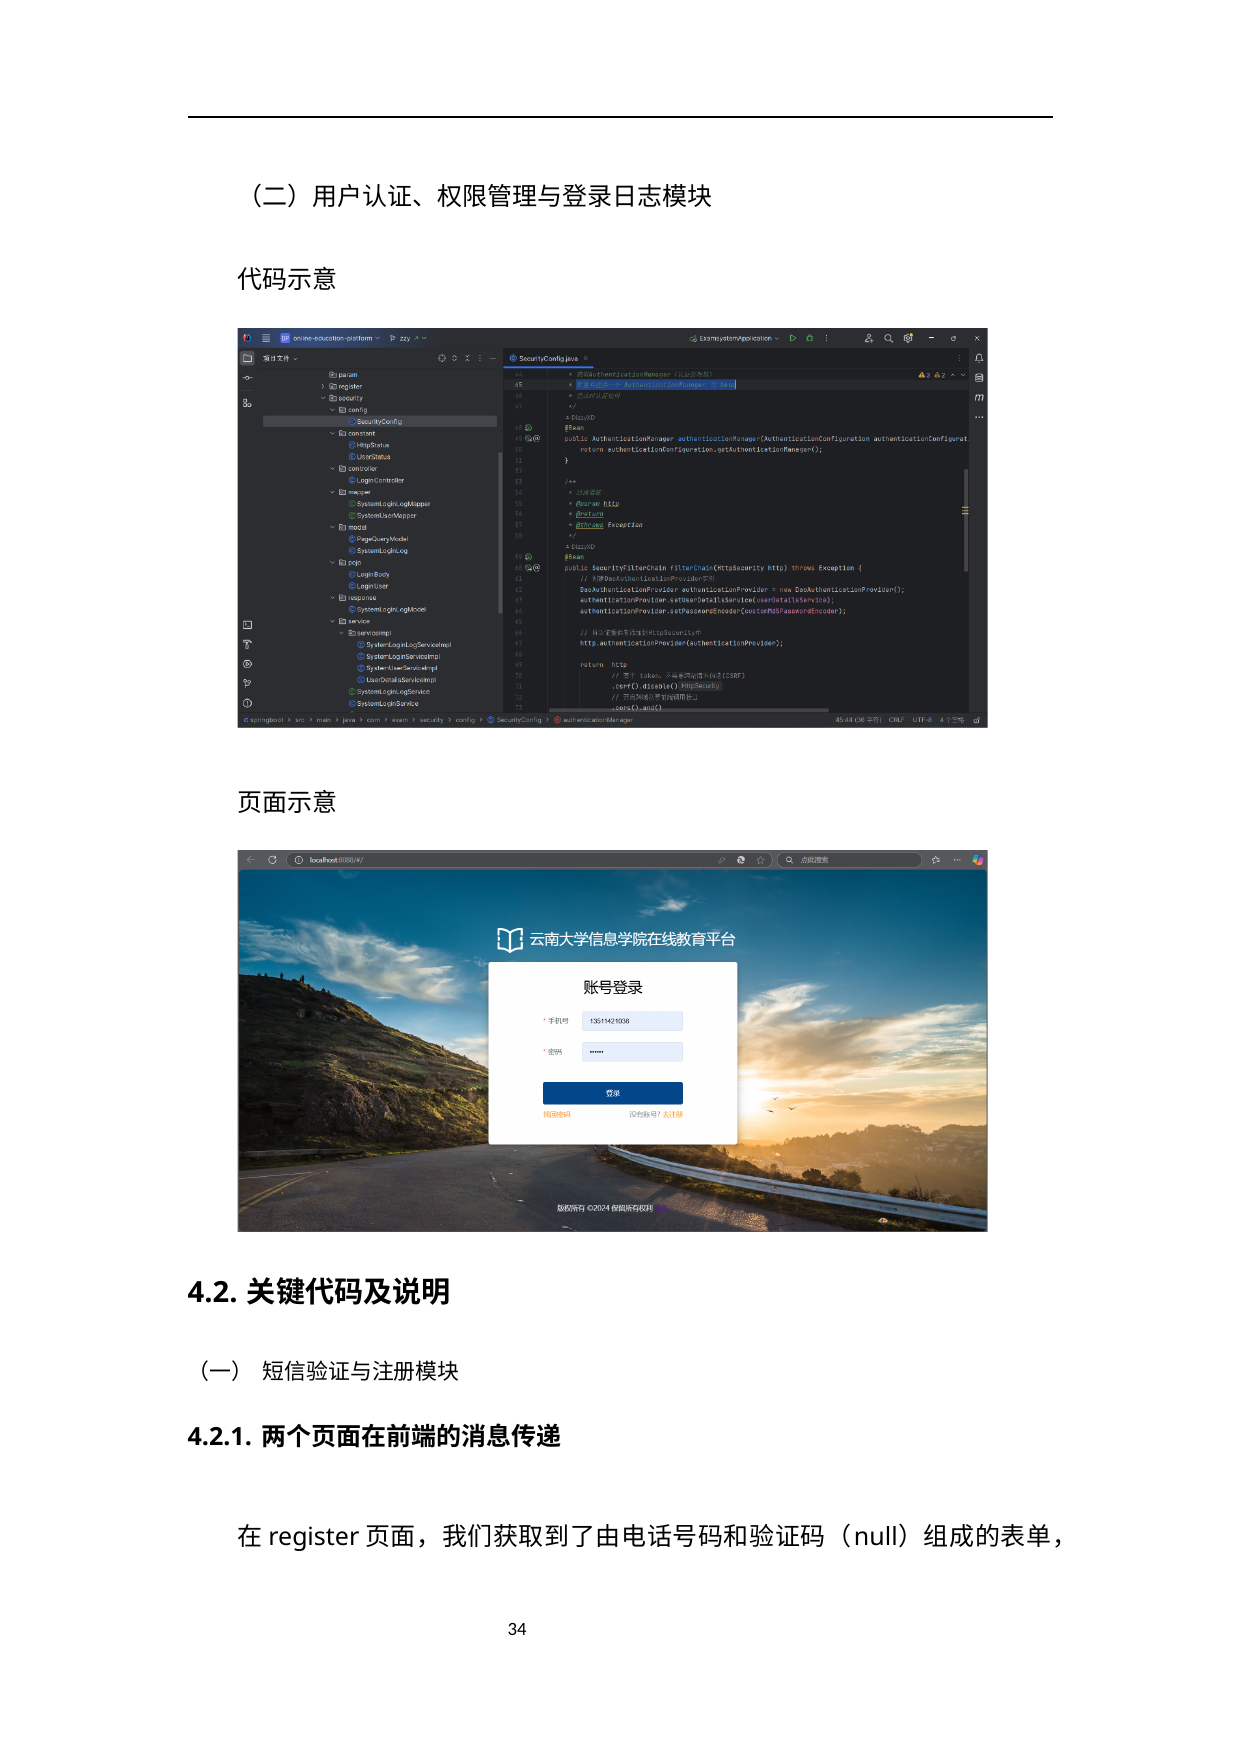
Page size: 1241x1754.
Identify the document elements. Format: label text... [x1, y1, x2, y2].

text 页面示意 [187, 768, 1053, 833]
text （二）用户认证、权限管理与登录日志模块 [187, 162, 1053, 227]
list 短信验证与注册模块 [187, 1354, 1053, 1386]
subtitle 两个页面在前端的消息传递 [187, 1402, 1053, 1467]
picture [237, 850, 988, 1232]
subtitle 关键代码及说明 [187, 1258, 1053, 1323]
picture [237, 328, 988, 728]
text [187, 1502, 1053, 1567]
text 代码示意 [187, 245, 1053, 310]
